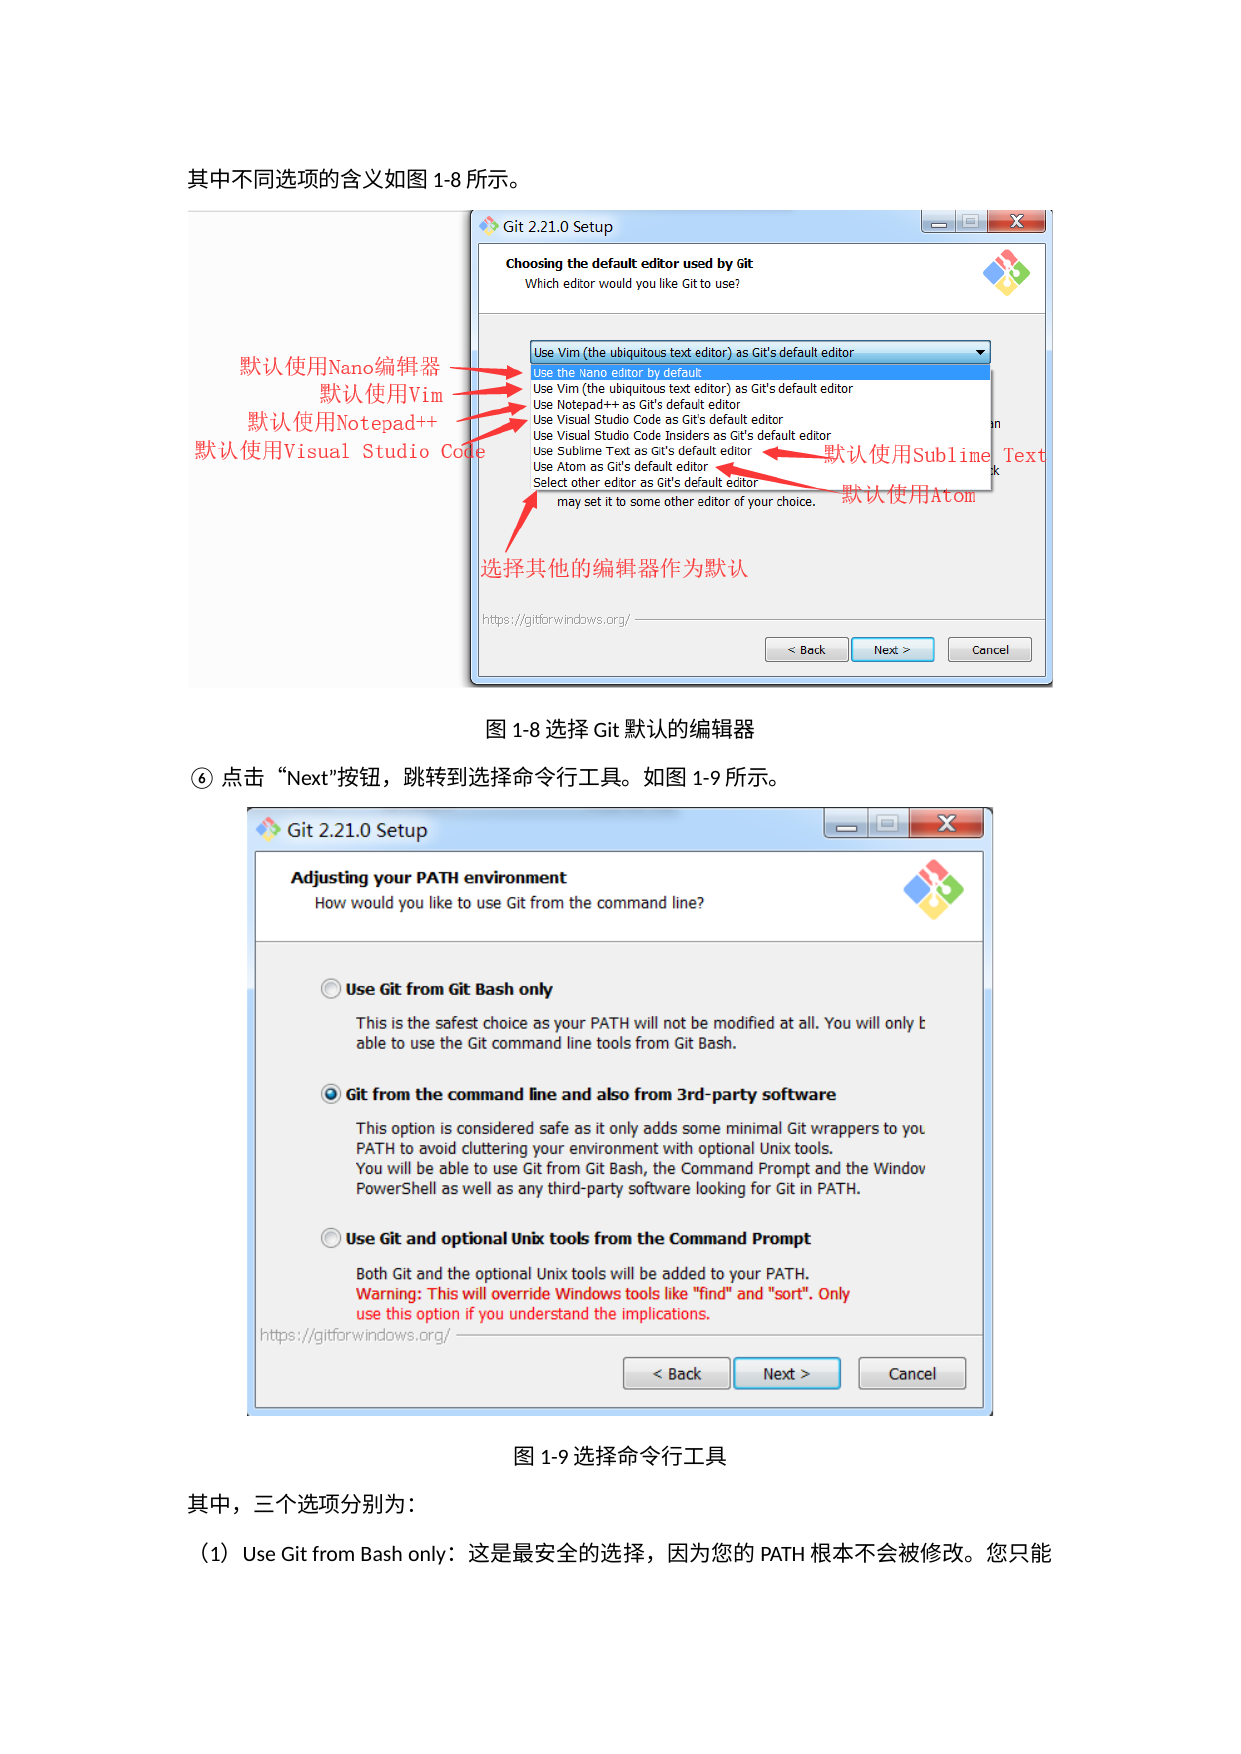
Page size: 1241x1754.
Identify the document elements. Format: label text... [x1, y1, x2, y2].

list 其中不同选项的含义如图1-8所示。 [187, 162, 1053, 194]
list 其中，三个选项分别为： [187, 1487, 1053, 1519]
picture [187, 210, 1053, 688]
picture [247, 807, 994, 1416]
text 图1-9 选择命令行工具 [187, 1439, 1053, 1471]
list ⑥点击“Next”按钮，跳转到选择命令行工具。如图1-9所示。 [187, 759, 1053, 792]
text 图1-8 选择Git默认的编辑器 [187, 711, 1053, 744]
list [187, 1535, 1053, 1568]
